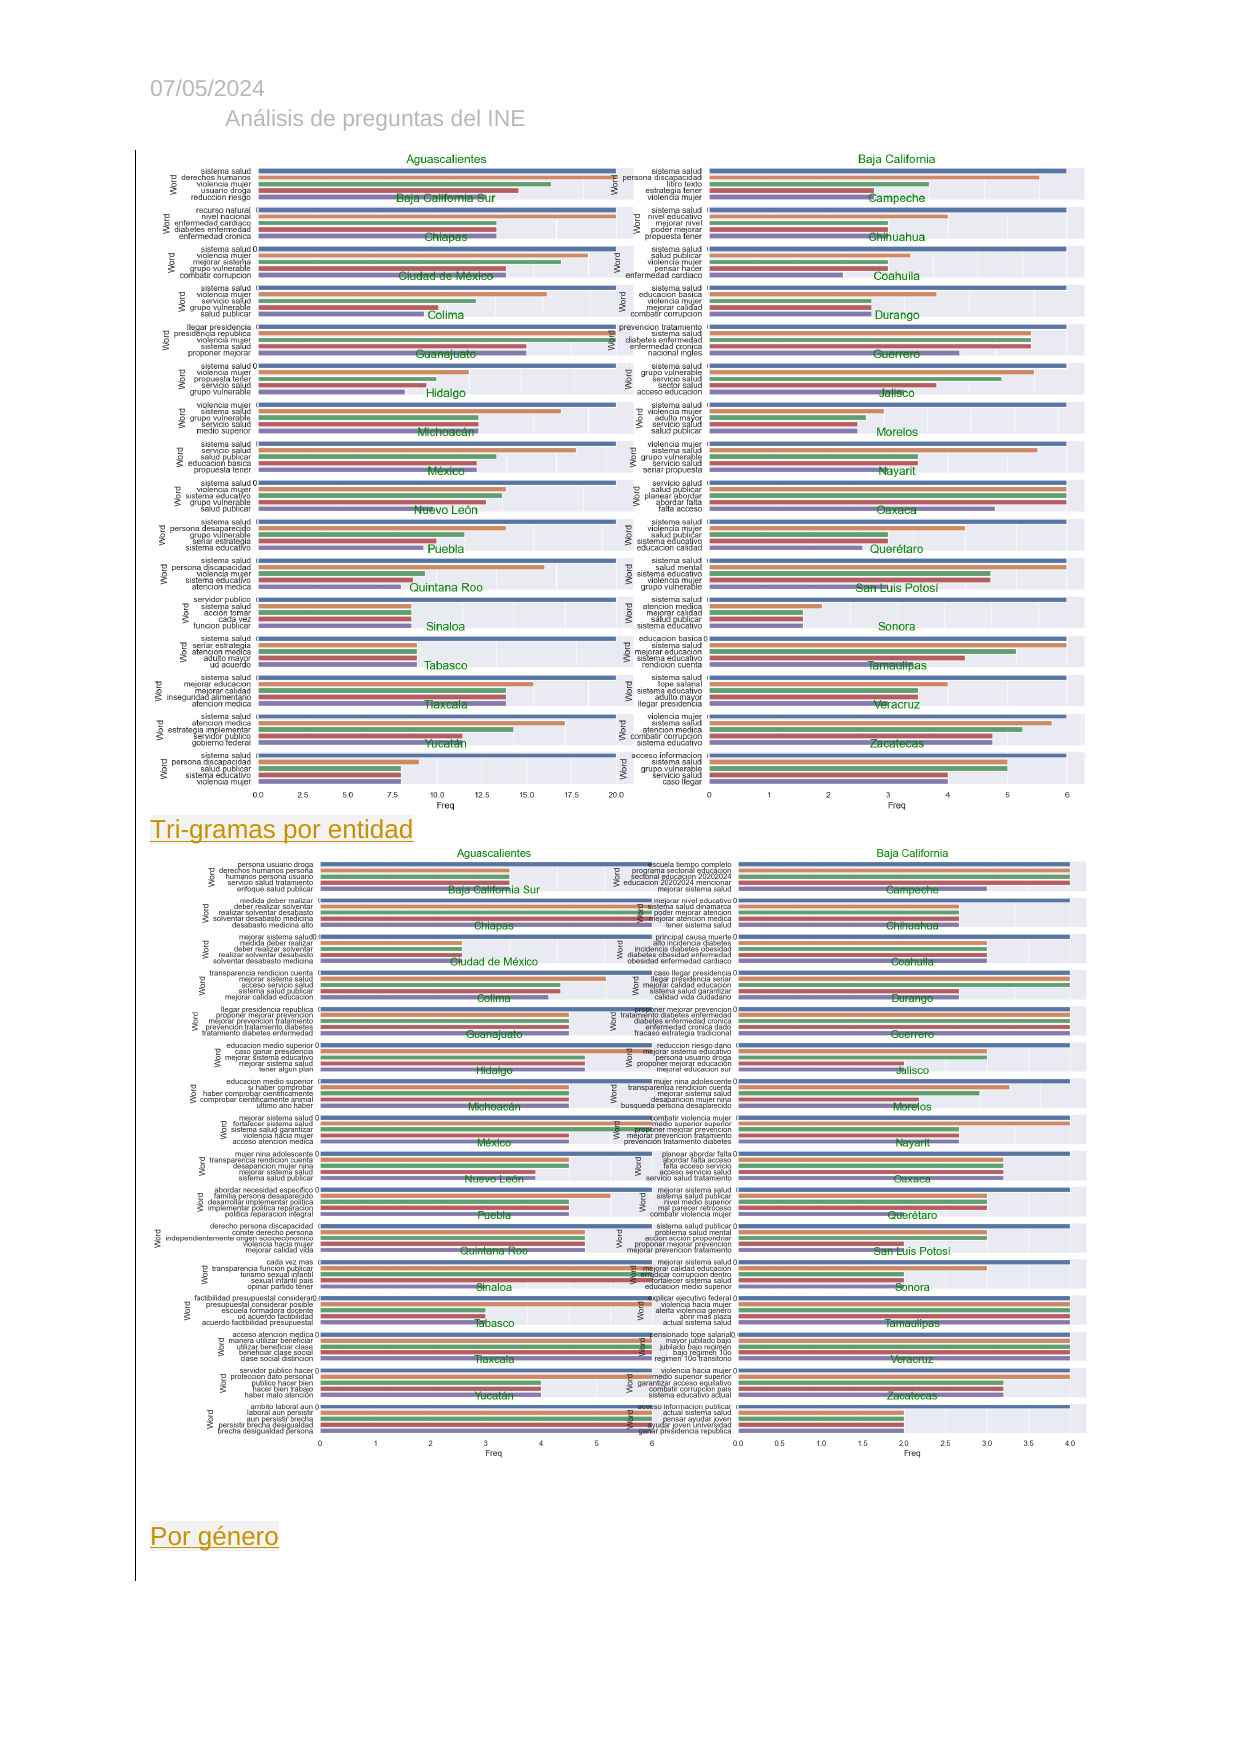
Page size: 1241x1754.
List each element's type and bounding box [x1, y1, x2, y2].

picture [150, 150, 1091, 815]
picture [150, 844, 1091, 1462]
